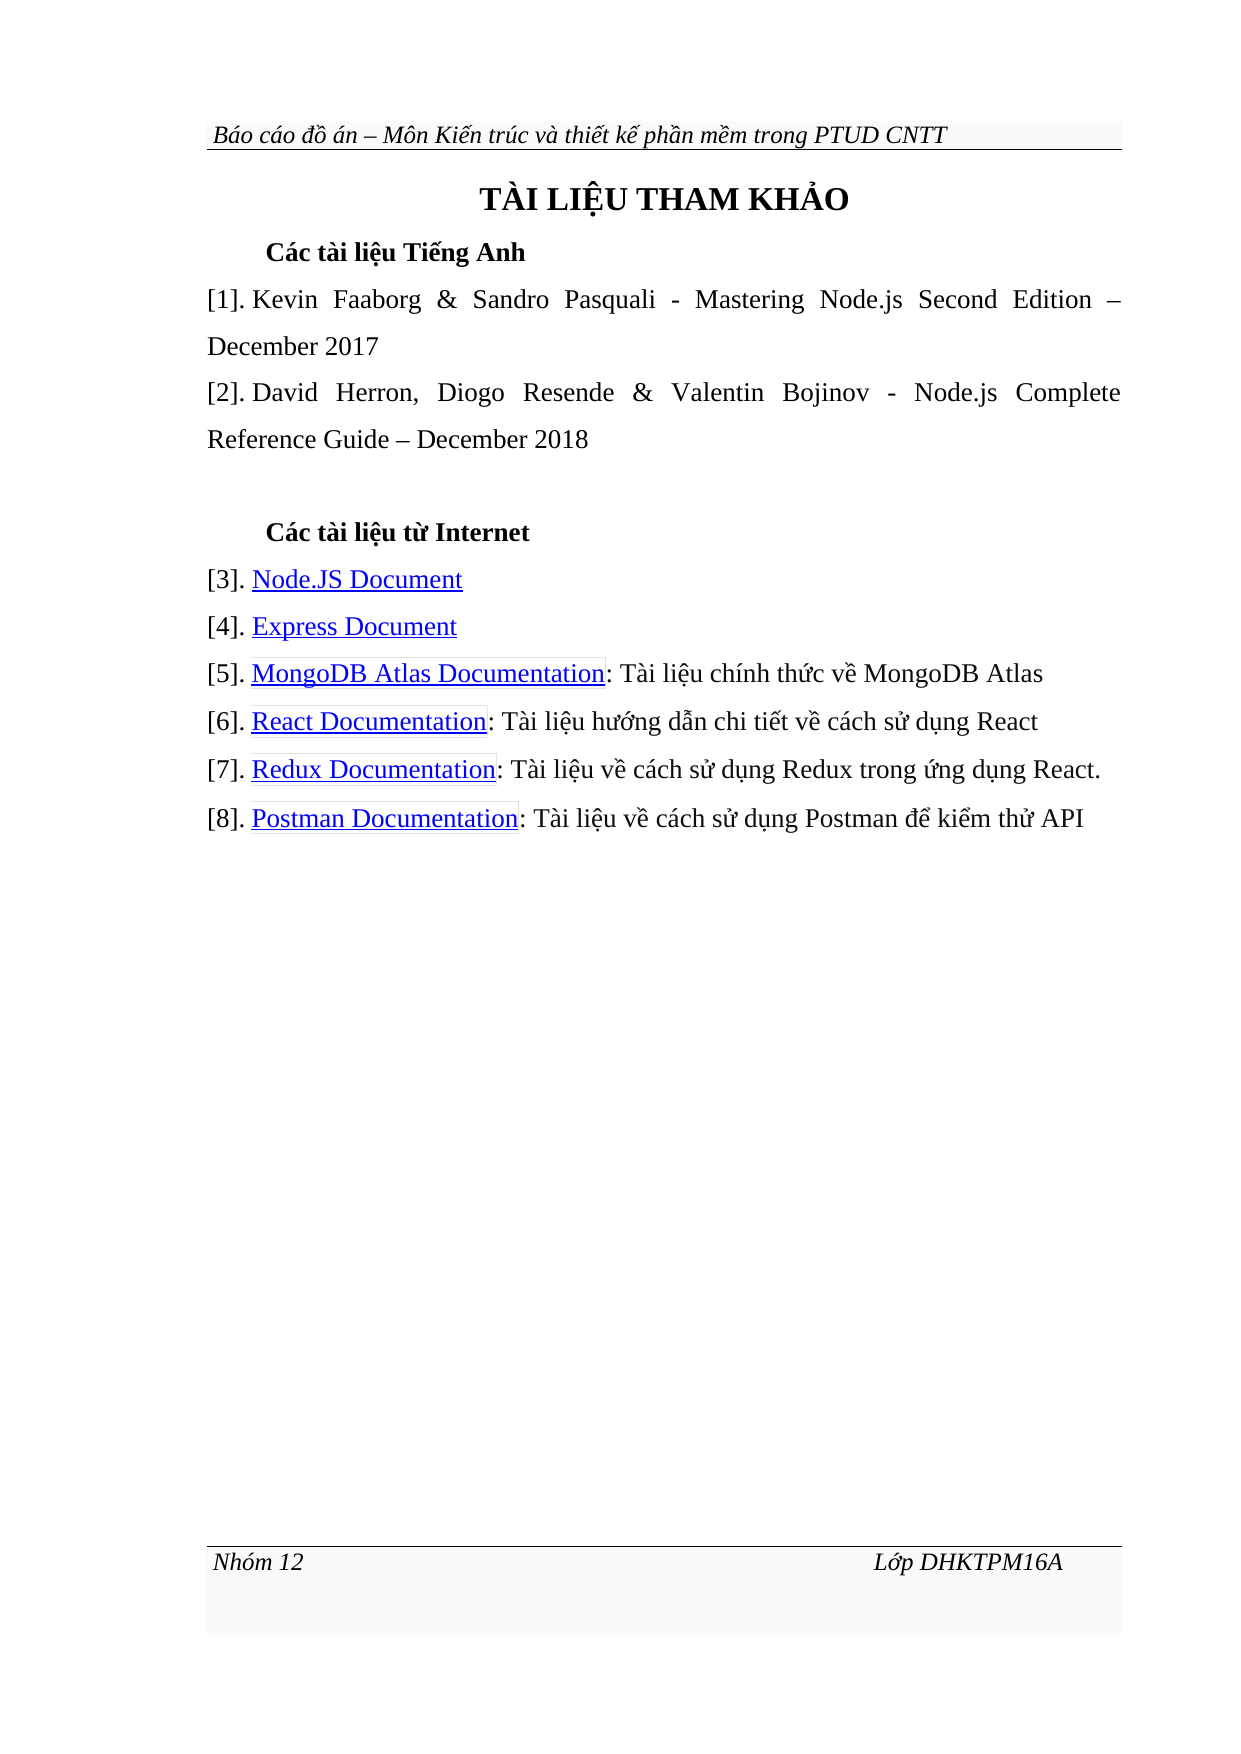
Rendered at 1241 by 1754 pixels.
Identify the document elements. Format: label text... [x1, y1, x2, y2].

text Kevin Faaborg & Sandro Pasquali - Mastering Node.js Second Edition – December 2017 [207, 283, 1122, 361]
subtitle TÀI LIỆU THAM KHẢO [207, 179, 1122, 217]
text Postman Documentation: Tài liệu về cách sử dụng Postman để kiểm thử API [519, 801, 1122, 833]
text David Herron, Diogo Resende & Valentin Bojinov - Node.js Complete Reference Guide – December 2018 [207, 377, 1122, 454]
text Các tài liệu Tiếng Anh [207, 237, 1122, 268]
text Các tài liệu từ Internet [207, 517, 1122, 548]
text MongoDB Atlas Documentation: Tài liệu chính thức về MongoDB Atlas [606, 657, 1122, 689]
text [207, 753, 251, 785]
text React Documentation: Tài liệu hướng dẫn chi tiết về cách sử dụng React [488, 705, 1122, 737]
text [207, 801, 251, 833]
text Node.JS Document [207, 563, 1122, 594]
text Express Document [207, 610, 1122, 641]
text Redux Documentation: Tài liệu về cách sử dụng Redux trong ứng dụng React. [497, 753, 1122, 785]
